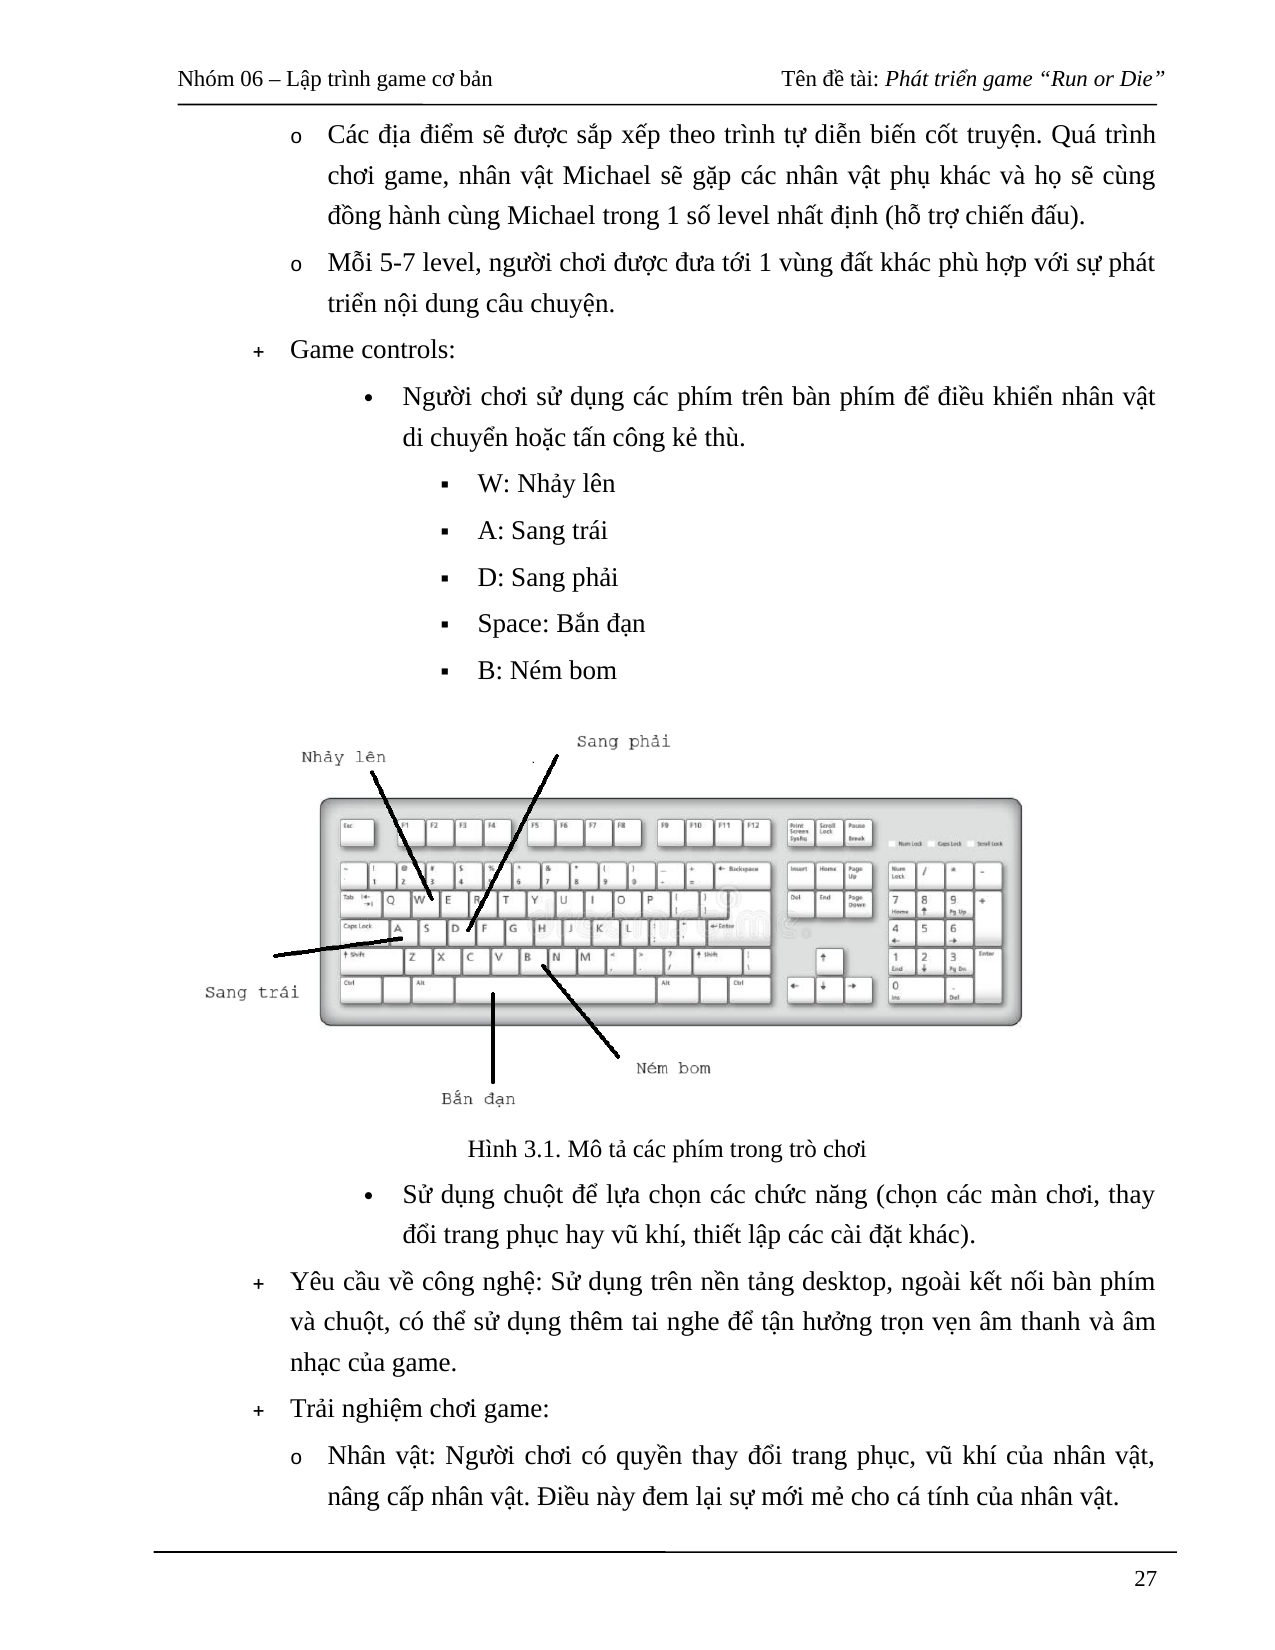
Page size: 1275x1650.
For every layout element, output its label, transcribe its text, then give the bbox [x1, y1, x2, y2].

list W: Nhảy lên [440, 467, 1157, 498]
list Space: Bắn đạn [440, 607, 1157, 638]
list Mỗi 5-7 level, người chơi được đưa tới 1 vùng đất khác phù hợp với sự phát triển nội dung câu chuyện. [290, 246, 1157, 318]
list D: Sang phải [440, 561, 1157, 592]
list Người chơi sử dụng các phím trên bàn phím để điều khiển nhân vật di chuyển hoặc tấn công kẻ thù. [365, 380, 1157, 452]
list Các địa điểm sẽ được sắp xếp theo trình tự diễn biến cốt truyện. Quá trình chơi game, nhân vật Michael sẽ gặp các nhân vật phụ khác và họ sẽ cùng đồng hành cùng Michael trong 1 số level nhất định (hỗ trợ chiến đấu). [290, 118, 1157, 231]
list Trải nghiệm chơi game: [252, 1393, 1157, 1424]
list Game controls: [252, 333, 1157, 365]
list A: Sang trái [440, 514, 1157, 545]
picture [196, 700, 1138, 1121]
text Hình 3.1. Mô tả các phím trong trò chơi [177, 1134, 1157, 1163]
list Nhân vật: Người chơi có quyền thay đổi trang phục, vũ khí của nhân vật, nâng cấp nhân vật. Điều này đem lại sự mới mẻ cho cá tính của nhân vật. [290, 1439, 1157, 1511]
list Sử dụng chuột để lựa chọn các chức năng (chọn các màn chơi, thay đổi trang phục hay vũ khí, thiết lập các cài đặt khác). [365, 1178, 1157, 1249]
list Yêu cầu về công nghệ: Sử dụng trên nền tảng desktop, ngoài kết nối bàn phím và chuột, có thể sử dụng thêm tai nghe để tận hưởng trọn vẹn âm thanh và âm nhạc của game. [252, 1265, 1157, 1377]
list B: Ném bom [440, 654, 1157, 685]
